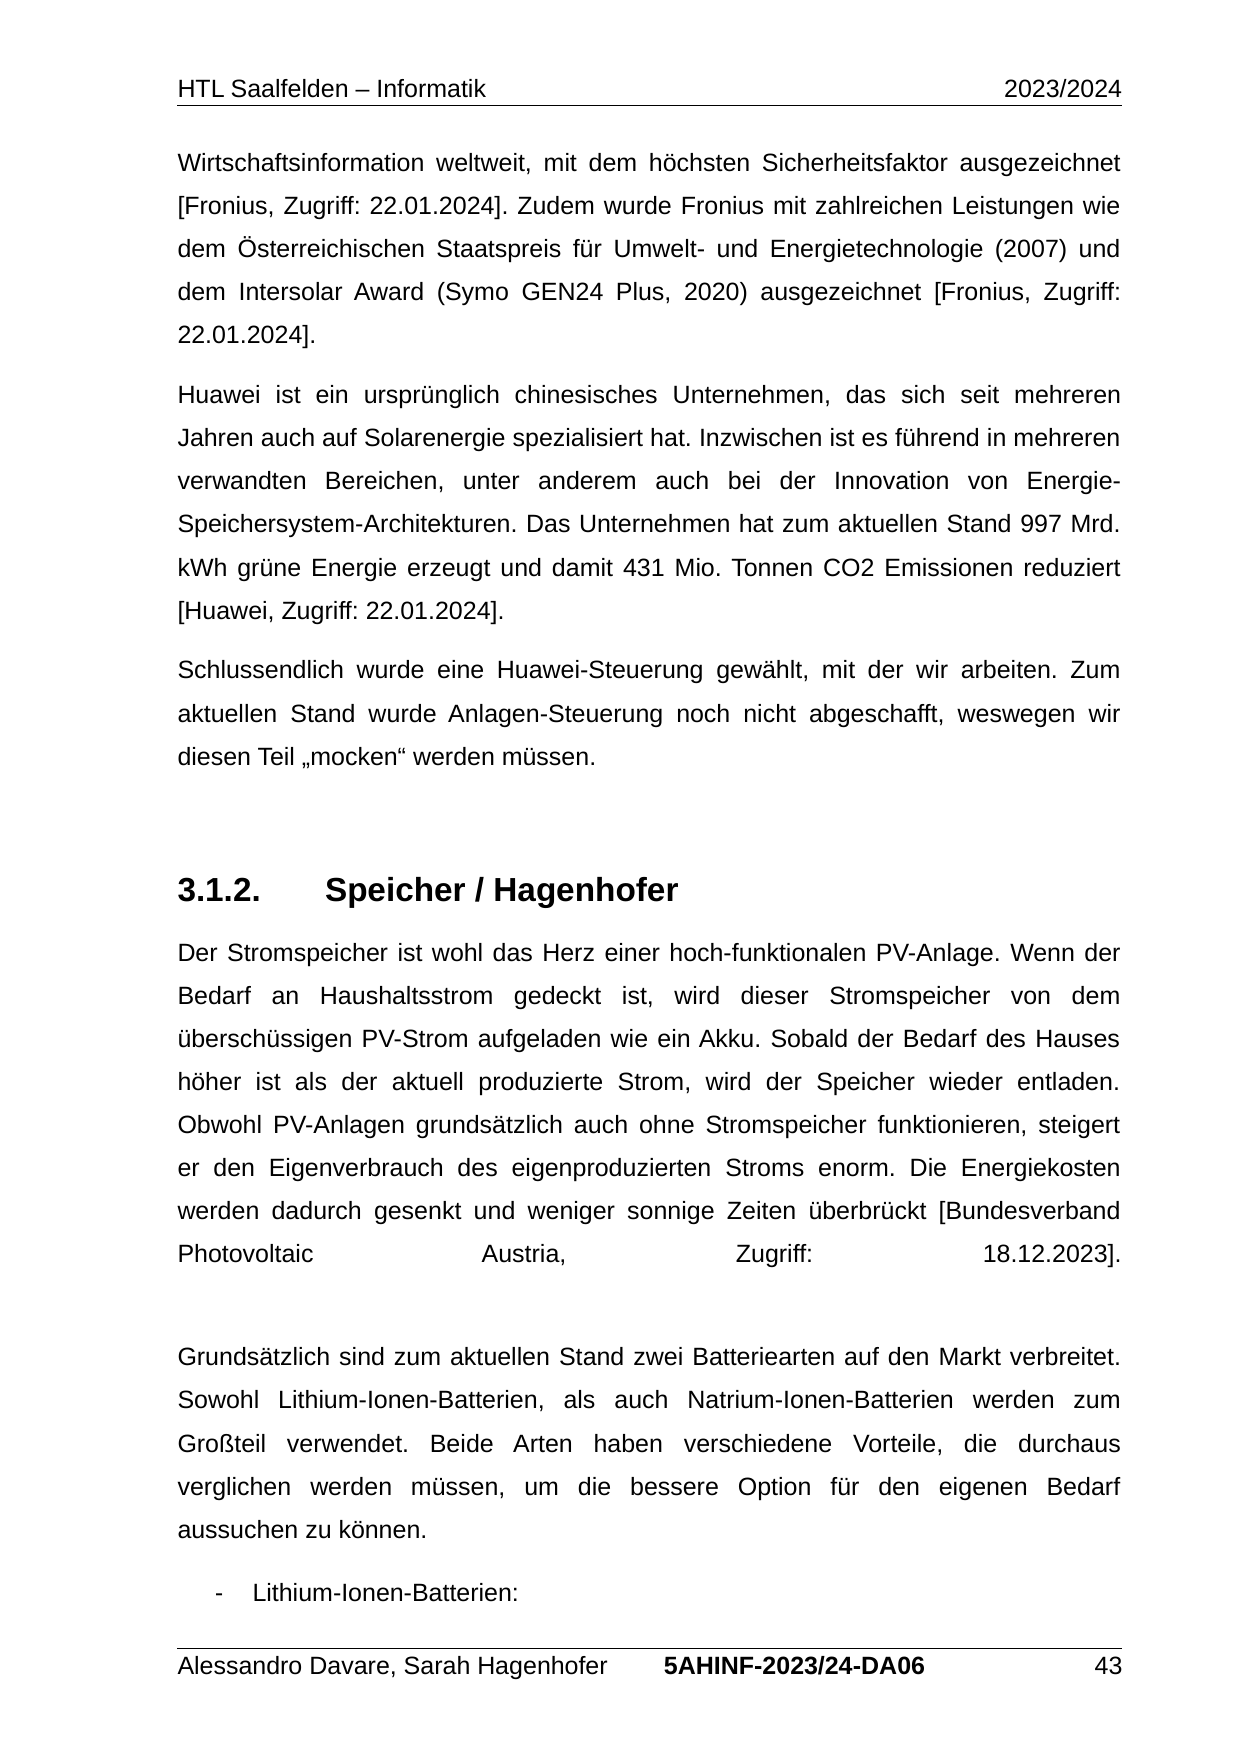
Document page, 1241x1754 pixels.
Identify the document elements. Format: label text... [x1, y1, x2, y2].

text Der Stromspeicher ist wohl das Herz einer hoch-funktionalen PV-Anlage. Wenn der Bedarf an Haushaltsstrom gedeckt ist, wird dieser Stromspeicher von dem überschüssigen PV-Strom aufgeladen wie ein Akku. Sobald der Bedarf des Hauses höher ist als der aktuell produzierte Strom, wird der Speicher wieder entladen. Obwohl PV-Anlagen grundsätzlich auch ohne Stromspeicher funktionieren, steigert er den Eigenverbrauch des eigenproduzierten Stroms enorm. Die Energiekosten werden dadurch gesenkt und weniger sonnige Zeiten überbrückt [Bundesverband Photovoltaic Austria, Zugriff: 18.12.2023]. [177, 938, 1122, 1311]
text Schlussendlich wurde eine Huawei-Steuerung gewählt, mit der wir arbeiten. Zum aktuellen Stand wurde Anlagen-Steuerung noch nicht abgeschafft, weswegen wir diesen Teil „mocken“ werden müssen. [177, 655, 1122, 770]
subtitle Speicher / Hagenhofer [177, 869, 1122, 908]
list Lithium-Ionen-Batterien: [215, 1575, 1122, 1609]
text Huawei ist ein ursprünglich chinesisches Unternehmen, das sich seit mehreren Jahren auch auf Solarenergie spezialisiert hat. Inzwischen ist es führend in mehreren verwandten Bereichen, unter anderem auch bei der Innovation von Energie-Speichersystem-Architekturen. Das Unternehmen hat zum aktuellen Stand 997 Mrd. kWh grüne Energie erzeugt und damit 431 Mio. Tonnen CO2 Emissionen reduziert [Huawei, Zugriff: 22.01.2024]. [177, 380, 1122, 624]
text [177, 148, 1122, 349]
text Grundsätzlich sind zum aktuellen Stand zwei Batteriearten auf den Markt verbreitet. Sowohl Lithium-Ionen-Batterien, als auch Natrium-Ionen-Batterien werden zum Großteil verwendet. Beide Arten haben verschiedene Vorteile, die durchaus verglichen werden müssen, um die bessere Option für den eigenen Bedarf aussuchen zu können. [177, 1342, 1122, 1544]
